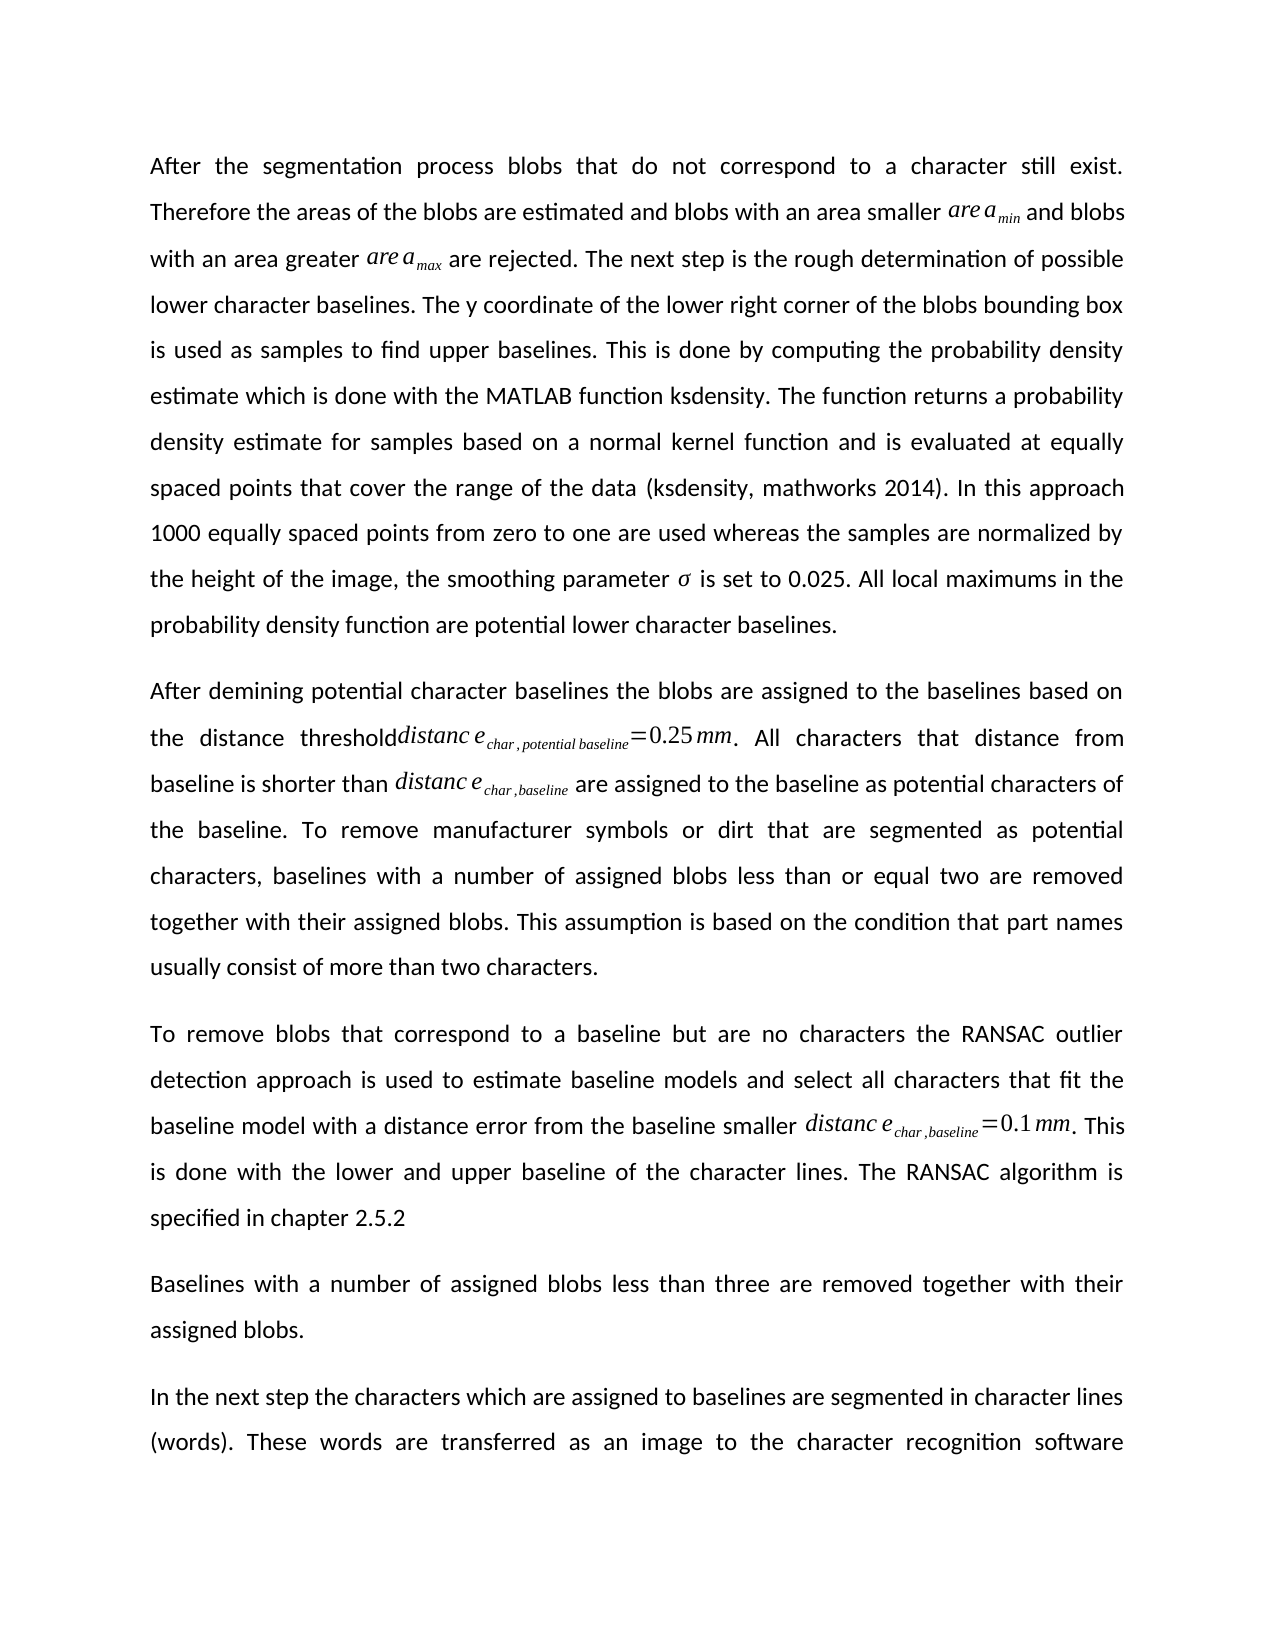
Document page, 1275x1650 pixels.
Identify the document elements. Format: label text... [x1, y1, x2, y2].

text After the segmentation process blobs that do not correspond to a character still exist. Therefore the areas of the blobs are estimated and blobs with an area smaller and blobs with an area greater are rejected. The next step is the rough determination of possible lower character baselines. The y coordinate of the lower right corner of the blobs bounding box is used as samples to find upper baselines. This is done by computing the probability density estimate which is done with the MATLAB function ksdensity. The function returns a probability density estimate for samples based on a normal kernel function and is evaluated at equally spaced points that cover the range of the data . In this approach 1000 equally spaced points from zero to one are used whereas the samples are normalized by the height of the image, the smoothing parameter is set to 0.025. All local maximums in the probability density function are potential lower character baselines. [150, 150, 1125, 639]
text To remove blobs that correspond to a baseline but are no characters the RANSAC outlier detection approach is used to estimate baseline models and select all characters that fit the baseline model with a distance error from the baseline smaller . This is done with the lower and upper baseline of the character lines. The RANSAC algorithm is specified in chapter 2.5.2 [150, 1018, 1125, 1232]
text Baselines with a number of assigned blobs less than three are removed together with their assigned blobs. [150, 1268, 1125, 1345]
text After demining potential character baselines the blobs are assigned to the baselines based on the distance threshold. All characters that distance from baseline is shorter than are assigned to the baseline as potential characters of the baseline. To remove manufacturer symbols or dirt that are segmented as potential characters, baselines with a number of assigned blobs less than or equal two are removed together with their assigned blobs. This assumption is based on the condition that part names usually consist of more than two characters. [150, 676, 1125, 982]
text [150, 1381, 1125, 1457]
